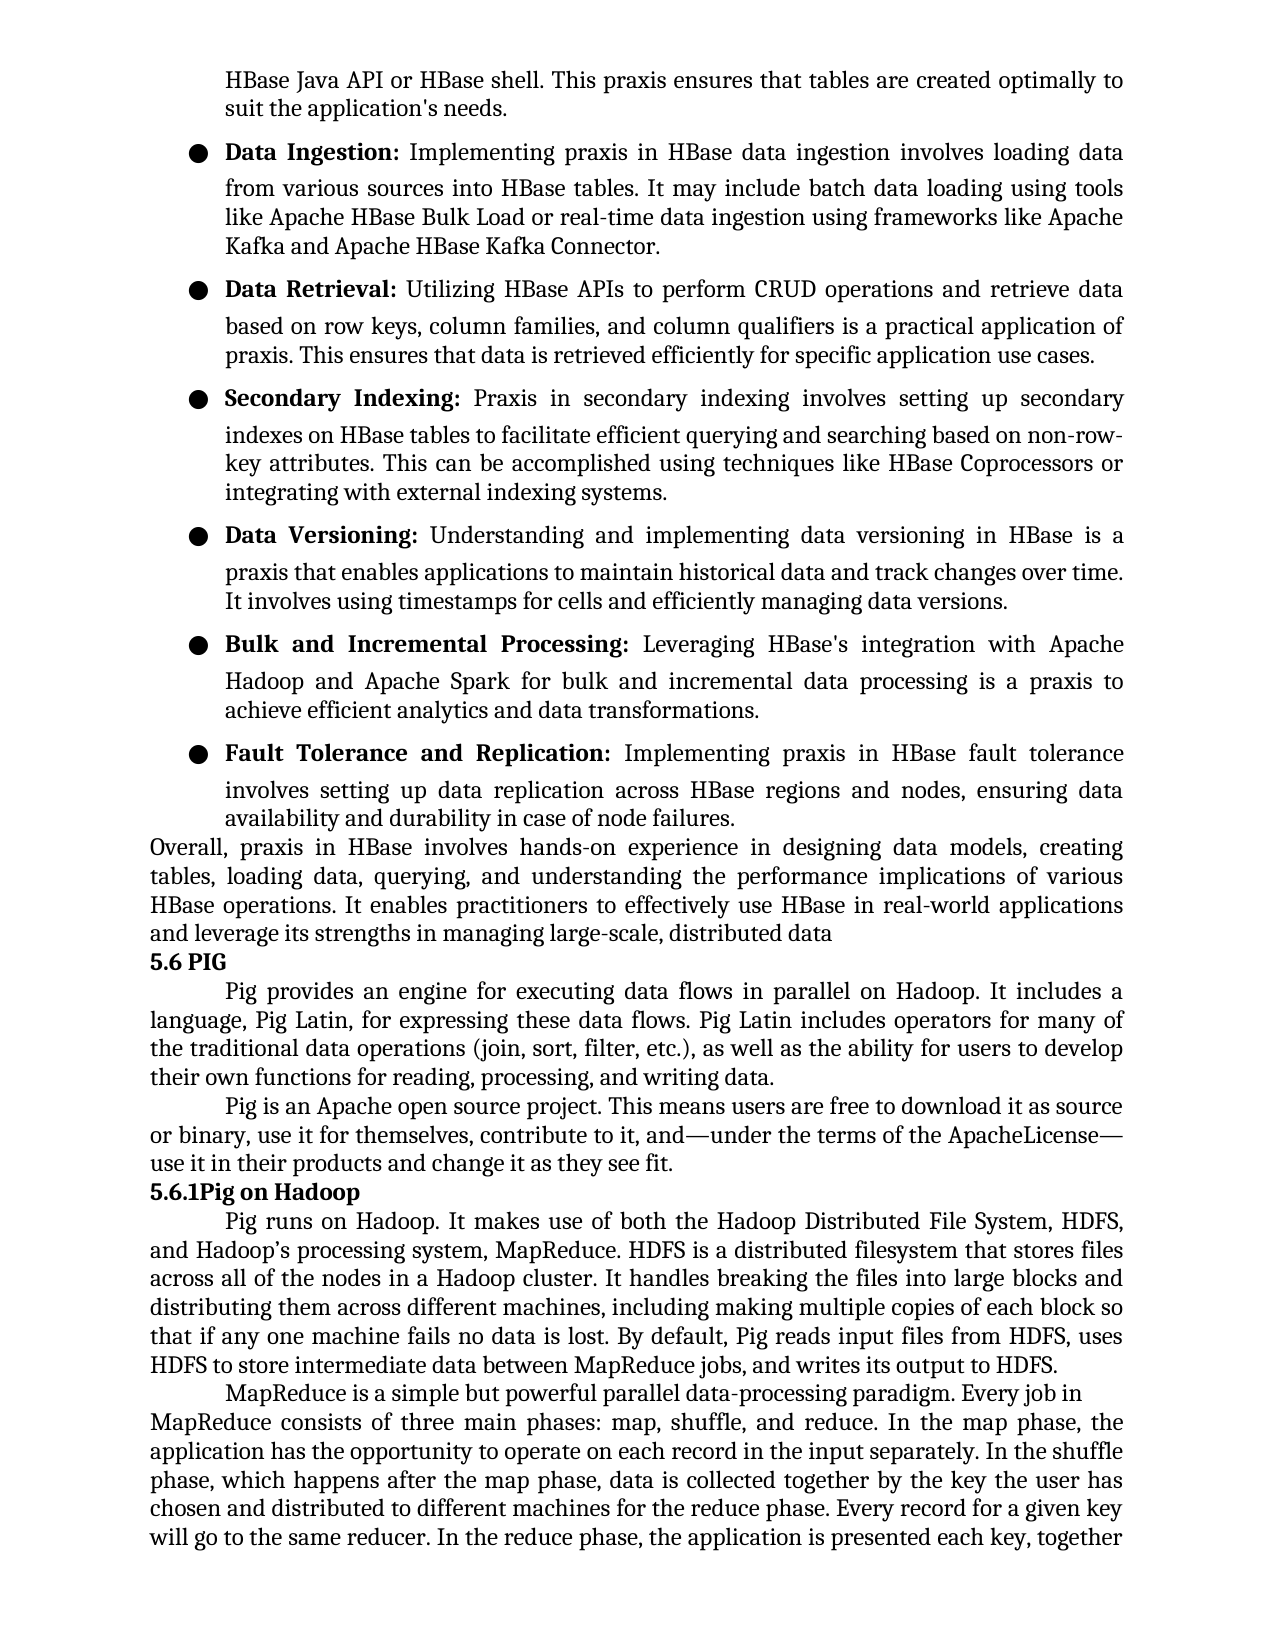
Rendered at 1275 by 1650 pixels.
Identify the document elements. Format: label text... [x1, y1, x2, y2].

text Pig provides an engine for executing data flows in parallel on Hadoop. It includes a language, Pig Latin, for expressing these data flows. Pig Latin includes operators for many of the traditional data operations (join, sort, filter, etc.), as well as the ability for users to develop their own functions for reading, processing, and writing data. [150, 977, 1125, 1092]
text MapReduce is a simple but powerful parallel data-processing paradigm. Every job in [150, 1379, 1125, 1408]
list Bulk and Incremental Processing: Leveraging HBase's integration with Apache Hadoop and Apache Spark for bulk and incremental data processing is a praxis to achieve efficient analytics and data transformations. [187, 616, 1125, 724]
text Pig is an Apache open source project. This means users are free to download it as source or binary, use it for themselves, contribute to it, and—under the terms of the ApacheLicense—use it in their products and change it as they see fit. [150, 1092, 1125, 1178]
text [150, 1408, 1125, 1552]
text Pig runs on Hadoop. It makes use of both the Hadoop Distributed File System, HDFS, and Hadoop’s processing system, MapReduce. HDFS is a distributed filesystem that stores files across all of the nodes in a Hadoop cluster. It handles breaking the files into large blocks and distributing them across different machines, including making multiple copies of each block so that if any one machine fails no data is lost. By default, Pig reads input files from HDFS, uses HDFS to store intermediate data between MapReduce jobs, and writes its output to HDFS. [150, 1207, 1125, 1379]
text Overall, praxis in HBase involves hands-on experience in designing data models, creating tables, loading data, querying, and understanding the performance implications of various HBase operations. It enables practitioners to effectively use HBase in real-world applications and leverage its strengths in managing large-scale, distributed data [150, 833, 1125, 948]
text 5.6.1Pig on Hadoop [150, 1178, 1125, 1207]
list Data Versioning: Understanding and implementing data versioning in HBase is a praxis that enables applications to maintain historical data and track changes over time. It involves using timestamps for cells and efficiently managing data versions. [187, 507, 1125, 616]
text 5.6 PIG [150, 948, 1125, 977]
list Fault Tolerance and Replication: Implementing praxis in HBase fault tolerance involves setting up data replication across HBase regions and nodes, ensuring data availability and durability in case of node failures. [187, 724, 1125, 833]
list Data Ingestion: Implementing praxis in HBase data ingestion involves loading data from various sources into HBase tables. It may include batch data loading using tools like Apache HBase Bulk Load or real-time data ingestion using frameworks like Apache Kafka and Apache HBase Kafka Connector. [187, 123, 1125, 261]
list Secondary Indexing: Praxis in secondary indexing involves setting up secondary indexes on HBase tables to facilitate efficient querying and searching based on non-row-key attributes. This can be accomplished using techniques like HBase Coprocessors or integrating with external indexing systems. [187, 369, 1125, 507]
list Data Retrieval: Utilizing HBase APIs to perform CRUD operations and retrieve data based on row keys, column families, and column qualifiers is a practical application of praxis. This ensures that data is retrieved efficiently for specific application use cases. [187, 261, 1125, 369]
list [187, 66, 1125, 123]
